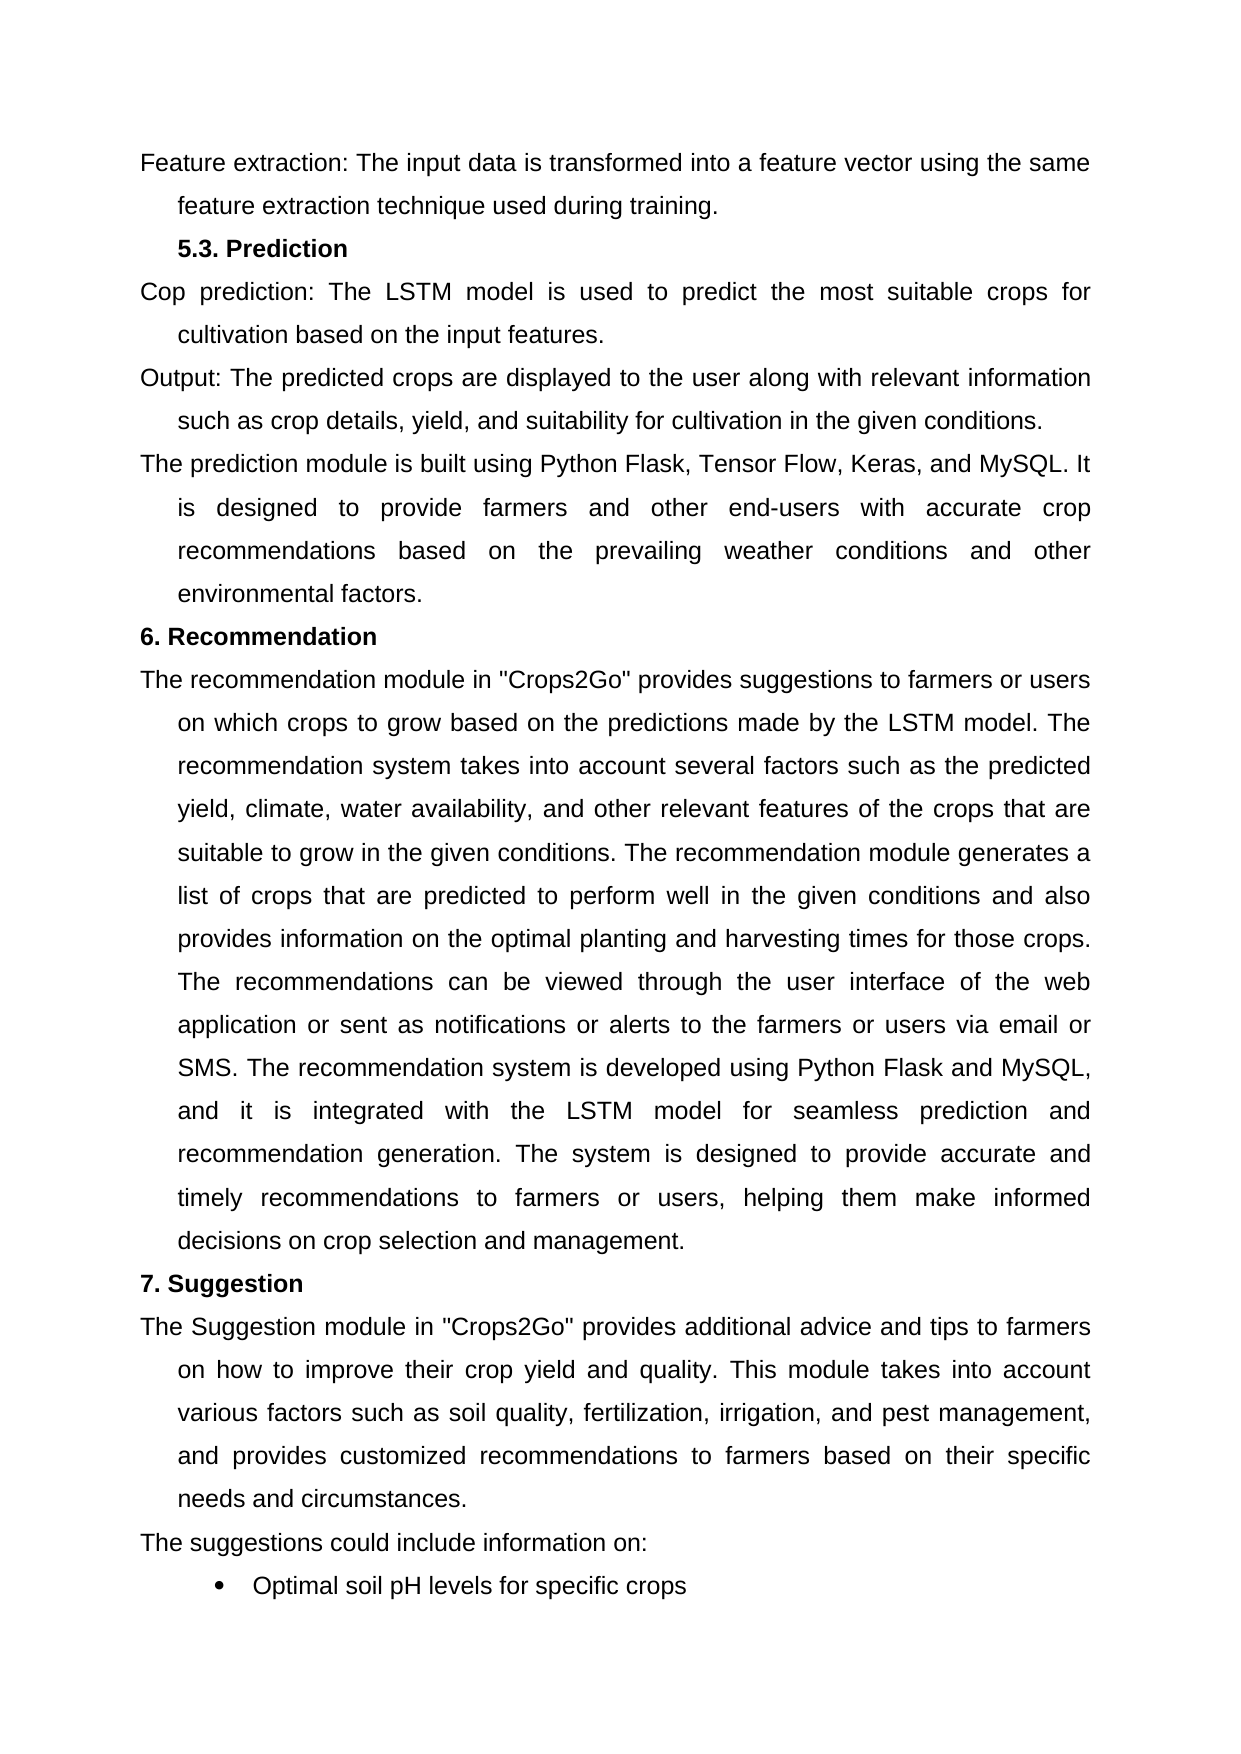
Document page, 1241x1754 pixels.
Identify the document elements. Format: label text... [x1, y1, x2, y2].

list The suggestions could include information on: [140, 1528, 1093, 1556]
list Feature extraction: The input data is transformed into a feature vector using the same feature extraction technique used during training. [140, 148, 1093, 219]
list The Suggestion module in "Crops2Go" provides additional advice and tips to farmers on how to improve their crop yield and quality. This module takes into account various factors such as soil quality, fertilization, irrigation, and pest management, and provides customized recommendations to farmers based on their specific needs and circumstances. [140, 1312, 1093, 1513]
list Cop prediction: The LSTM model is used to predict the most suitable crops for cultivation based on the input features. [140, 277, 1093, 349]
list The recommendation module in "Crops2Go" provides suggestions to farmers or users on which crops to grow based on the predictions made by the LSTM model. The recommendation system takes into account several factors such as the predicted yield, climate, water availability, and other relevant features of the crops that are suitable to grow in the given conditions. The recommendation module generates a list of crops that are predicted to perform well in the given conditions and also provides information on the optimal planting and harvesting times for those crops. The recommendations can be viewed through the user interface of the web application or sent as notifications or alerts to the farmers or users via email or SMS. The recommendation system is developed using Python Flask and MySQL, and it is integrated with the LSTM model for seamless prediction and recommendation generation. The system is designed to provide accurate and timely recommendations to farmers or users, helping them make informed decisions on crop selection and management. [140, 665, 1093, 1254]
list 5.3. Prediction [140, 234, 1093, 263]
list Output: The predicted crops are displayed to the user along with relevant information such as crop details, yield, and suitability for cultivation in the given conditions. [140, 363, 1093, 435]
list 7. Suggestion [140, 1269, 1093, 1298]
list Optimal soil pH levels for specific crops [215, 1571, 1093, 1599]
list The prediction module is built using Python Flask, Tensor Flow, Keras, and MySQL. It is designed to provide farmers and other end-users with accurate crop recommendations based on the prevailing weather conditions and other environmental factors. [140, 449, 1093, 608]
list 6. Recommendation [140, 622, 1093, 651]
